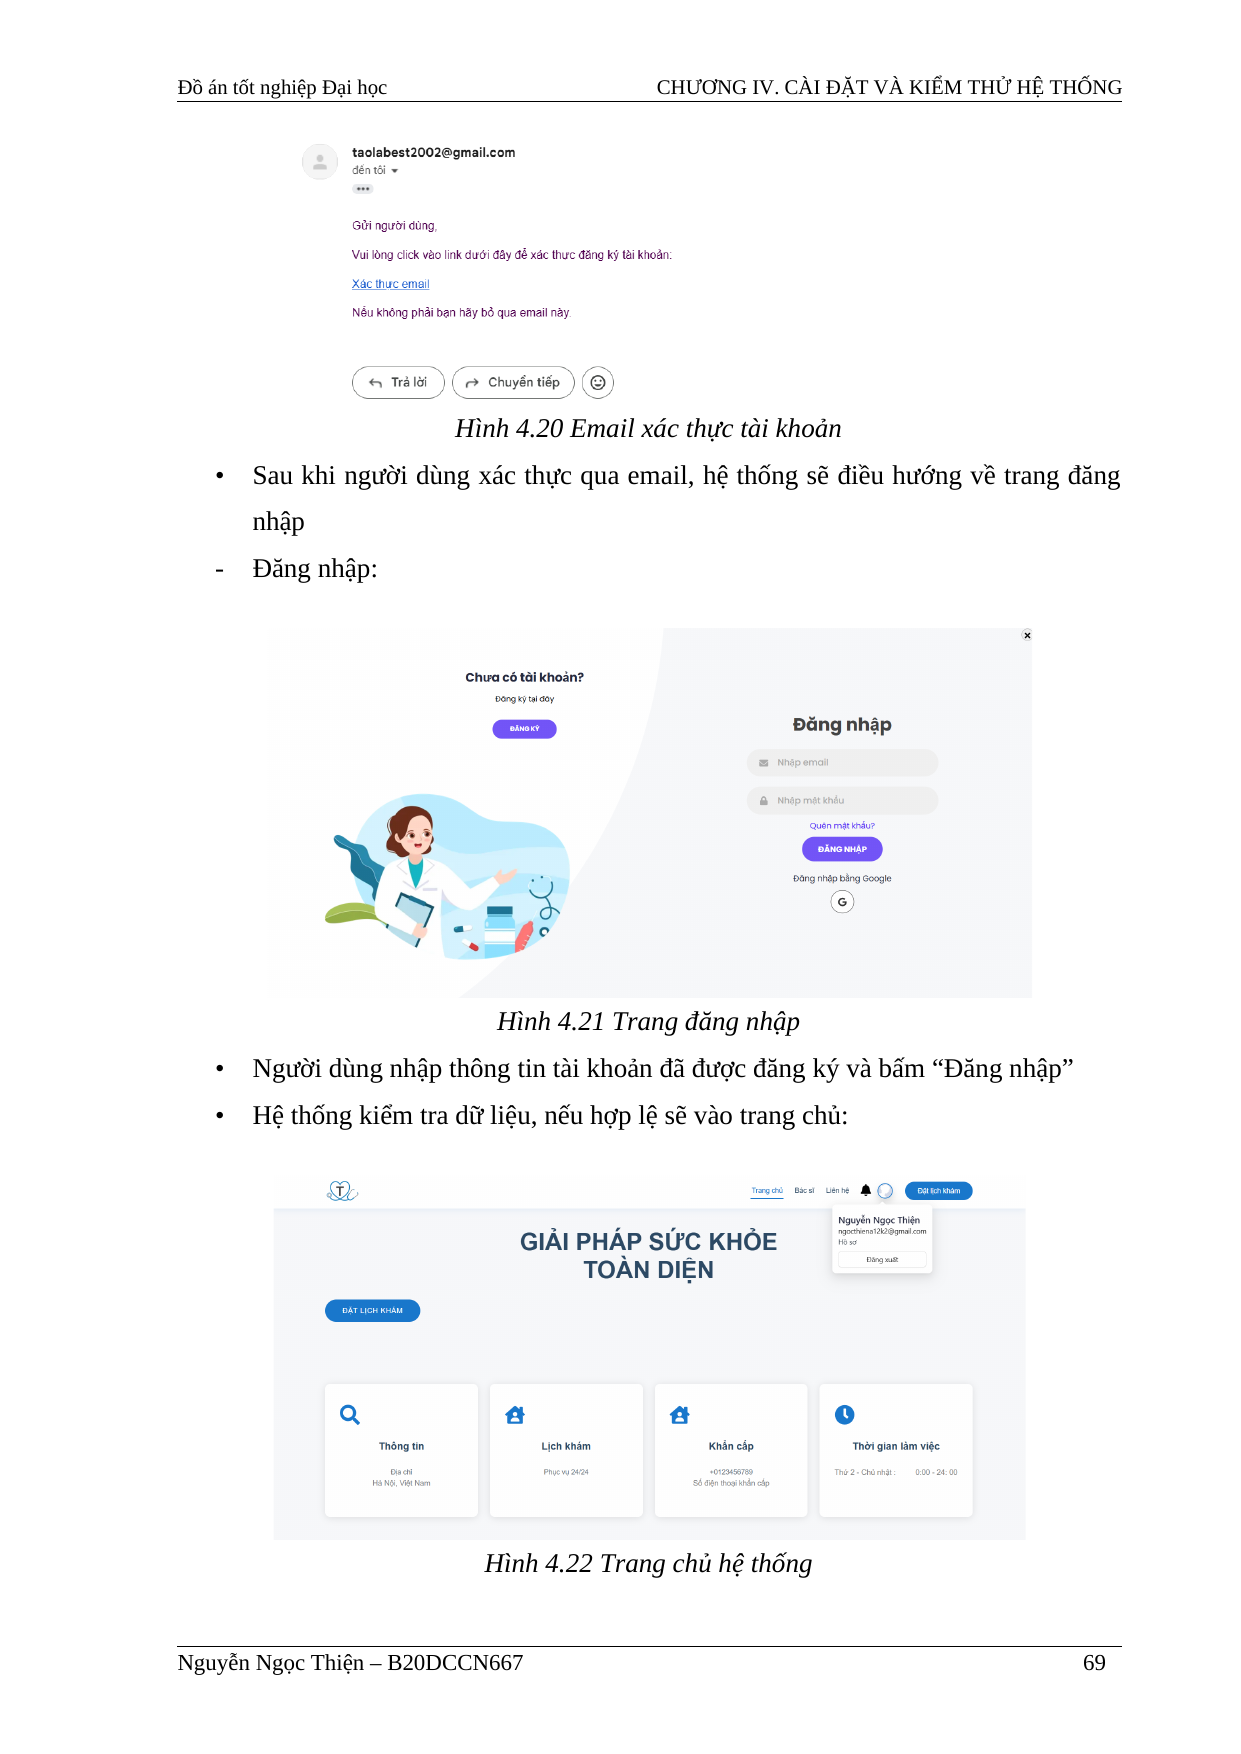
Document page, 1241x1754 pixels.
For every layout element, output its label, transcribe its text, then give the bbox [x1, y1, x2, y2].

list Hệ thống kiểm tra dữ liệu, nếu hợp lệ sẽ vào trang chủ: [215, 1099, 1122, 1130]
list Sau khi người dùng xác thực qua email, hệ thống sẽ điều hướng về trang đăng nhập [215, 459, 1122, 537]
picture [294, 130, 1006, 404]
list Đăng nhập: [215, 552, 1122, 583]
subtitle Hình 4.20 Email xác thực tài khoản [177, 412, 1122, 443]
picture [273, 1175, 1026, 1540]
list Người dùng nhập thông tin tài khoản đã được đăng ký và bấm “Đăng nhập” [215, 1052, 1122, 1083]
subtitle Hình 4.21 Trang đăng nhập [177, 1006, 1122, 1037]
subtitle Hình 4.22 Trang chủ hệ thống [177, 1547, 1122, 1579]
picture [267, 628, 1033, 998]
